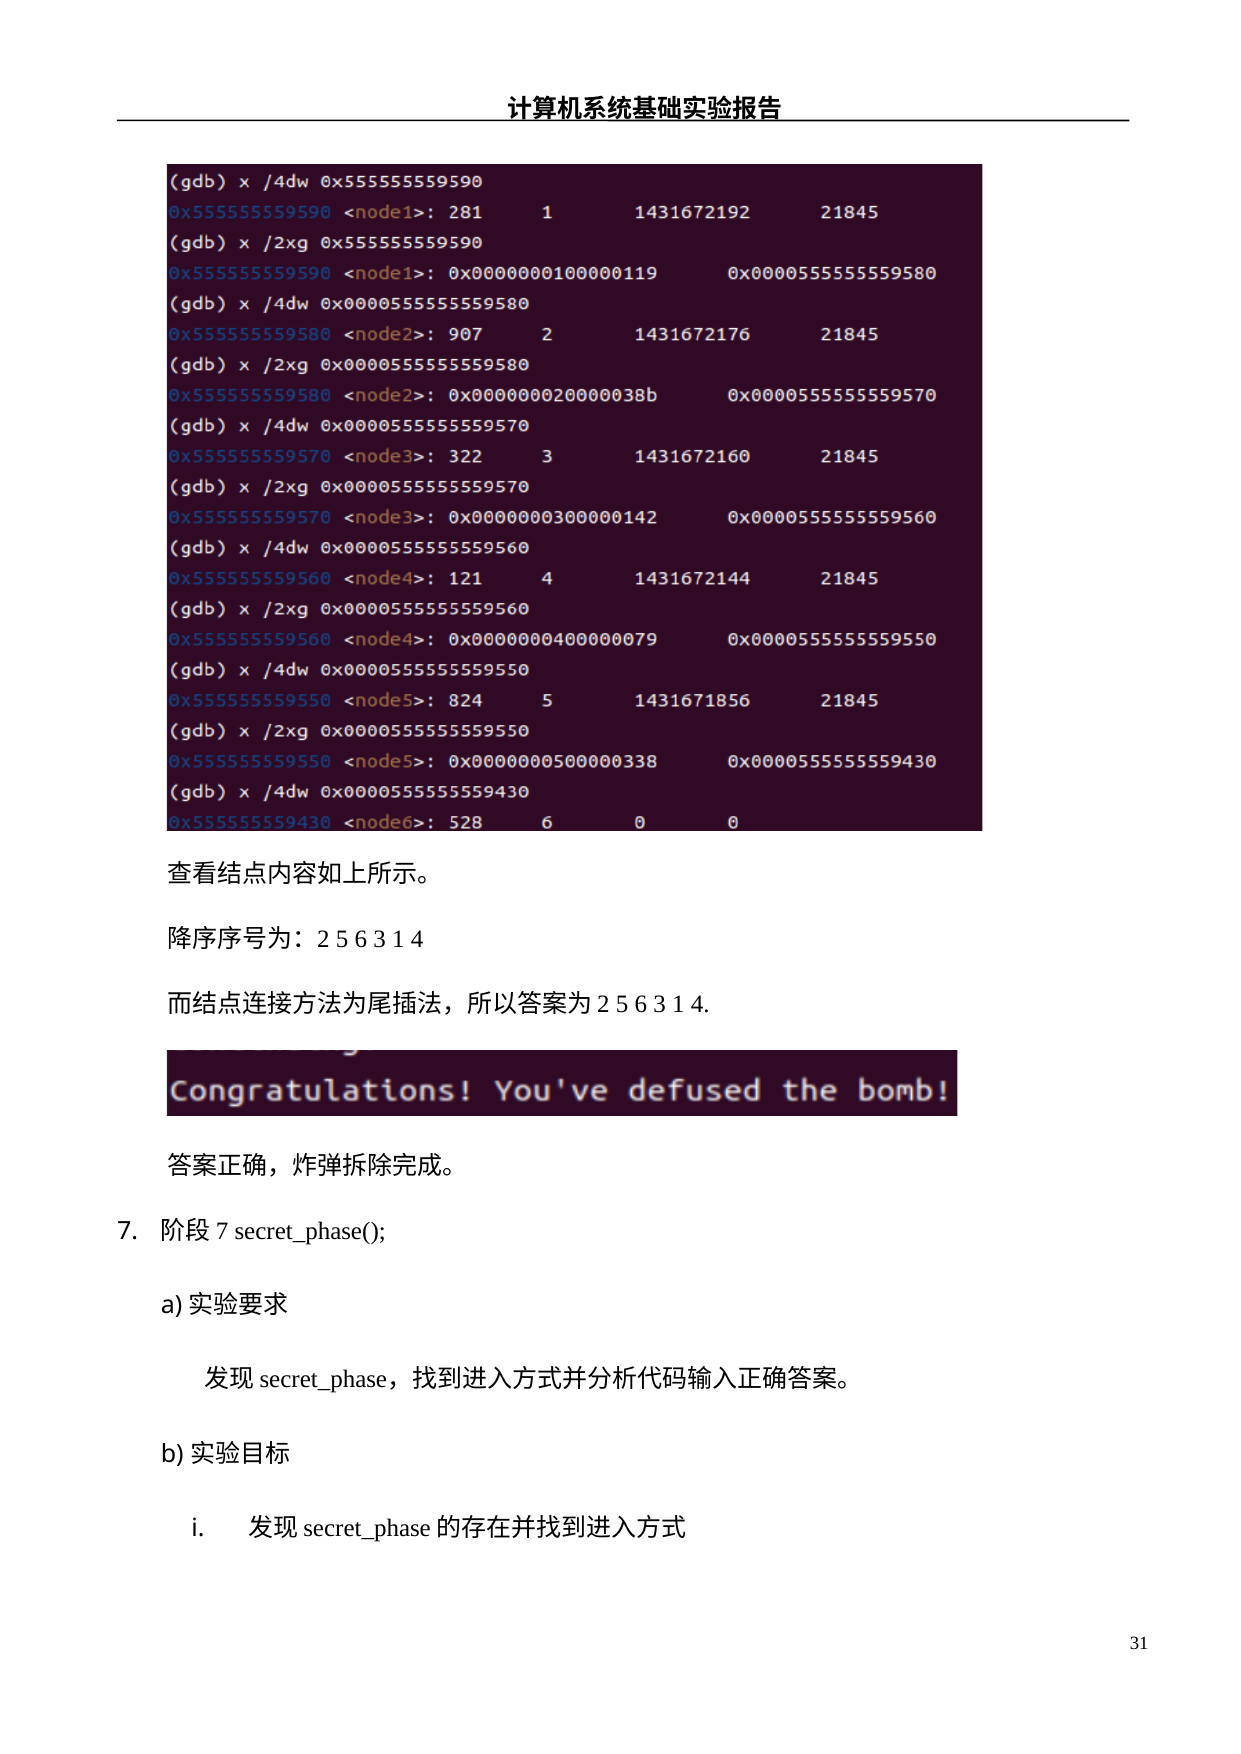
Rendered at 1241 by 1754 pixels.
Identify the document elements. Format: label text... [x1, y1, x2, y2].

text 答案正确，炸弹拆除完成。 [117, 1131, 1123, 1196]
text 查看结点内容如上所示。 [117, 839, 1123, 904]
list 实验要求 [161, 1271, 1123, 1336]
picture [166, 164, 983, 831]
picture [166, 1050, 958, 1116]
text 降序序号为：2 5 6 3 1 4 [117, 904, 1123, 969]
list 发现secret_phase，找到进入方式并分析代码输入正确答案。 [204, 1344, 1123, 1409]
list 发现secret_phase的存在并找到进入方式 [204, 1493, 1123, 1558]
text 而结点连接方法为尾插法，所以答案为2 5 6 3 1 4. [117, 969, 1123, 1034]
list 阶段7 secret_phase(); [117, 1196, 1123, 1261]
list 实验目标 [161, 1419, 1123, 1484]
